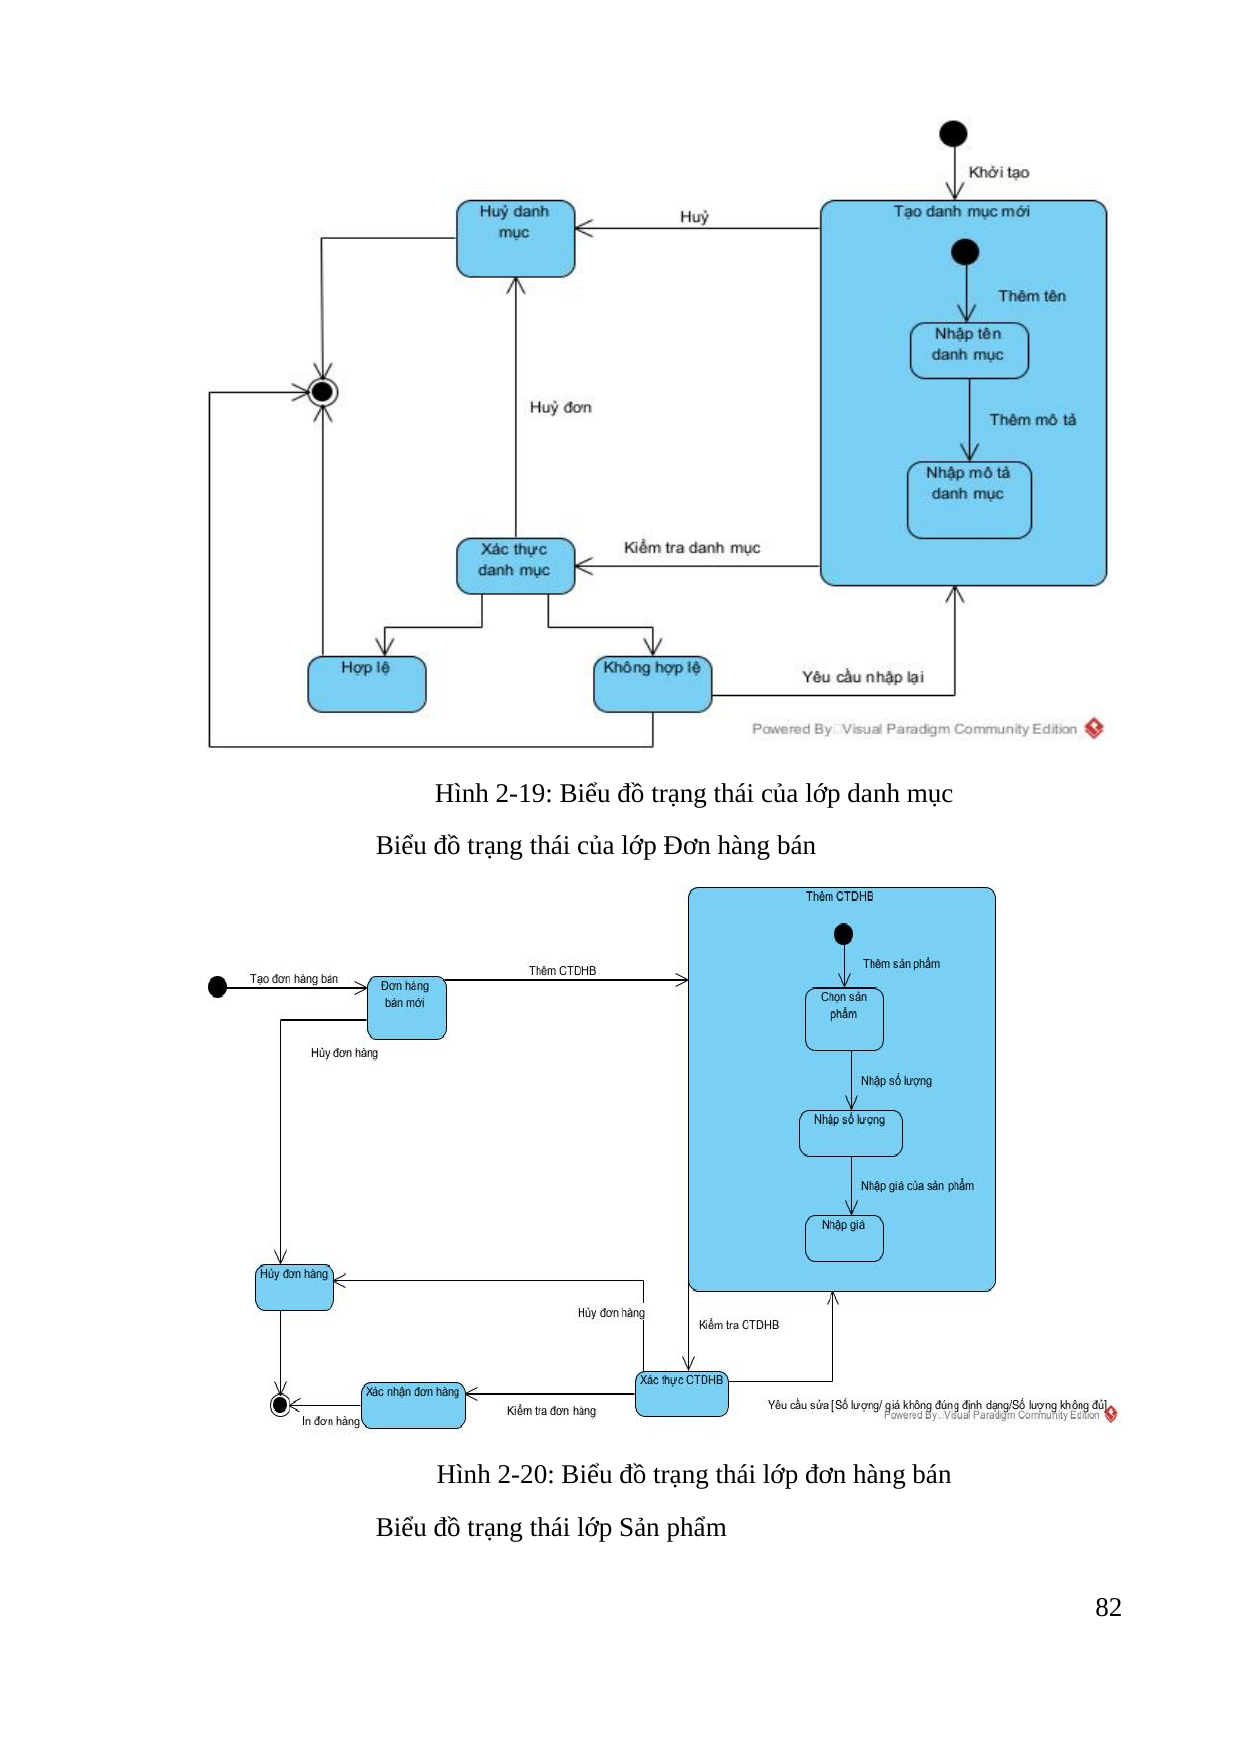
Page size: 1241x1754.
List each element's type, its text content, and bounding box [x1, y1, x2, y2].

picture [206, 118, 1112, 752]
list Biểu đồ trạng thái của lớp Đơn hàng bán [338, 829, 1122, 860]
picture [206, 885, 1122, 1434]
list Biểu đồ trạng thái lớp Sản phẩm [338, 1511, 1122, 1542]
